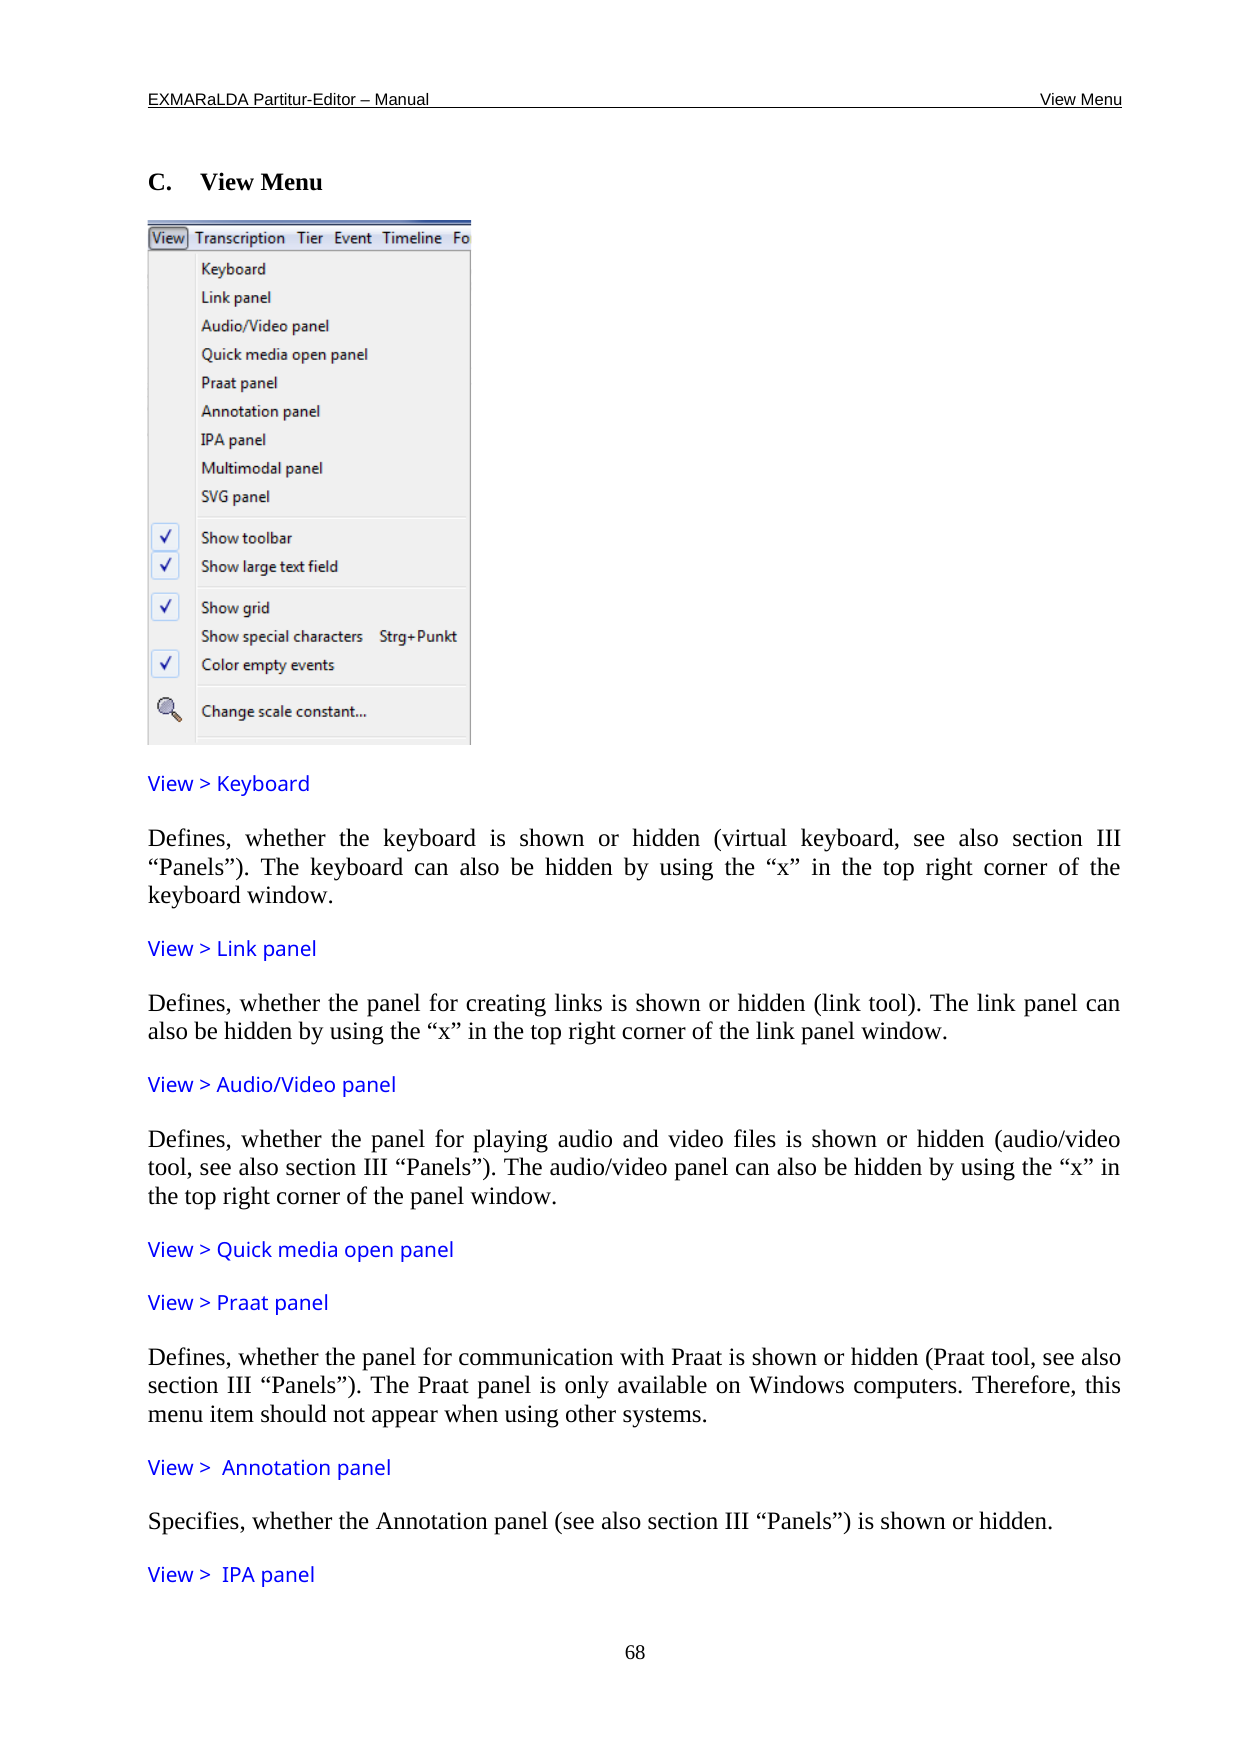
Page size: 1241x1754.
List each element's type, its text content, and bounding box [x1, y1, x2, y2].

text Defines, whether the panel for creating links is shown or hidden (link tool). The link panel can also be hidden by using the “x” in the top right corner of the link panel window. [148, 988, 1122, 1045]
subtitle View > Audio/Video panel [148, 1070, 1122, 1099]
subtitle View > Praat panel [148, 1288, 1122, 1317]
subtitle View > Keyboard [148, 769, 1122, 798]
text Specifies, whether the Annotation panel (see also section III “Panels”) is shown or hidden. [148, 1506, 1122, 1535]
text Defines, whether the panel for communication with Praat is shown or hidden (Praat tool, see also section III “Panels”). The Praat panel is only available on Windows computers. Therefore, this menu item should not appear when using other systems. [148, 1342, 1122, 1428]
subtitle View Menu [148, 167, 1122, 196]
subtitle View > Annotation panel [148, 1453, 1122, 1481]
text Defines, whether the keyboard is shown or hidden (virtual keyboard, see also section III “Panels”). The keyboard can also be hidden by using the “x” in the top right corner of the keyboard window. [148, 823, 1122, 909]
subtitle View > Quick media open panel [148, 1235, 1122, 1263]
subtitle View > Link panel [148, 934, 1122, 963]
picture [147, 220, 472, 745]
text Defines, whether the panel for playing audio and video files is shown or hidden (audio/video tool, see also section III “Panels”). The audio/video panel can also be hidden by using the “x” in the top right corner of the panel window. [148, 1124, 1122, 1210]
subtitle View > IPA panel [148, 1560, 1122, 1589]
